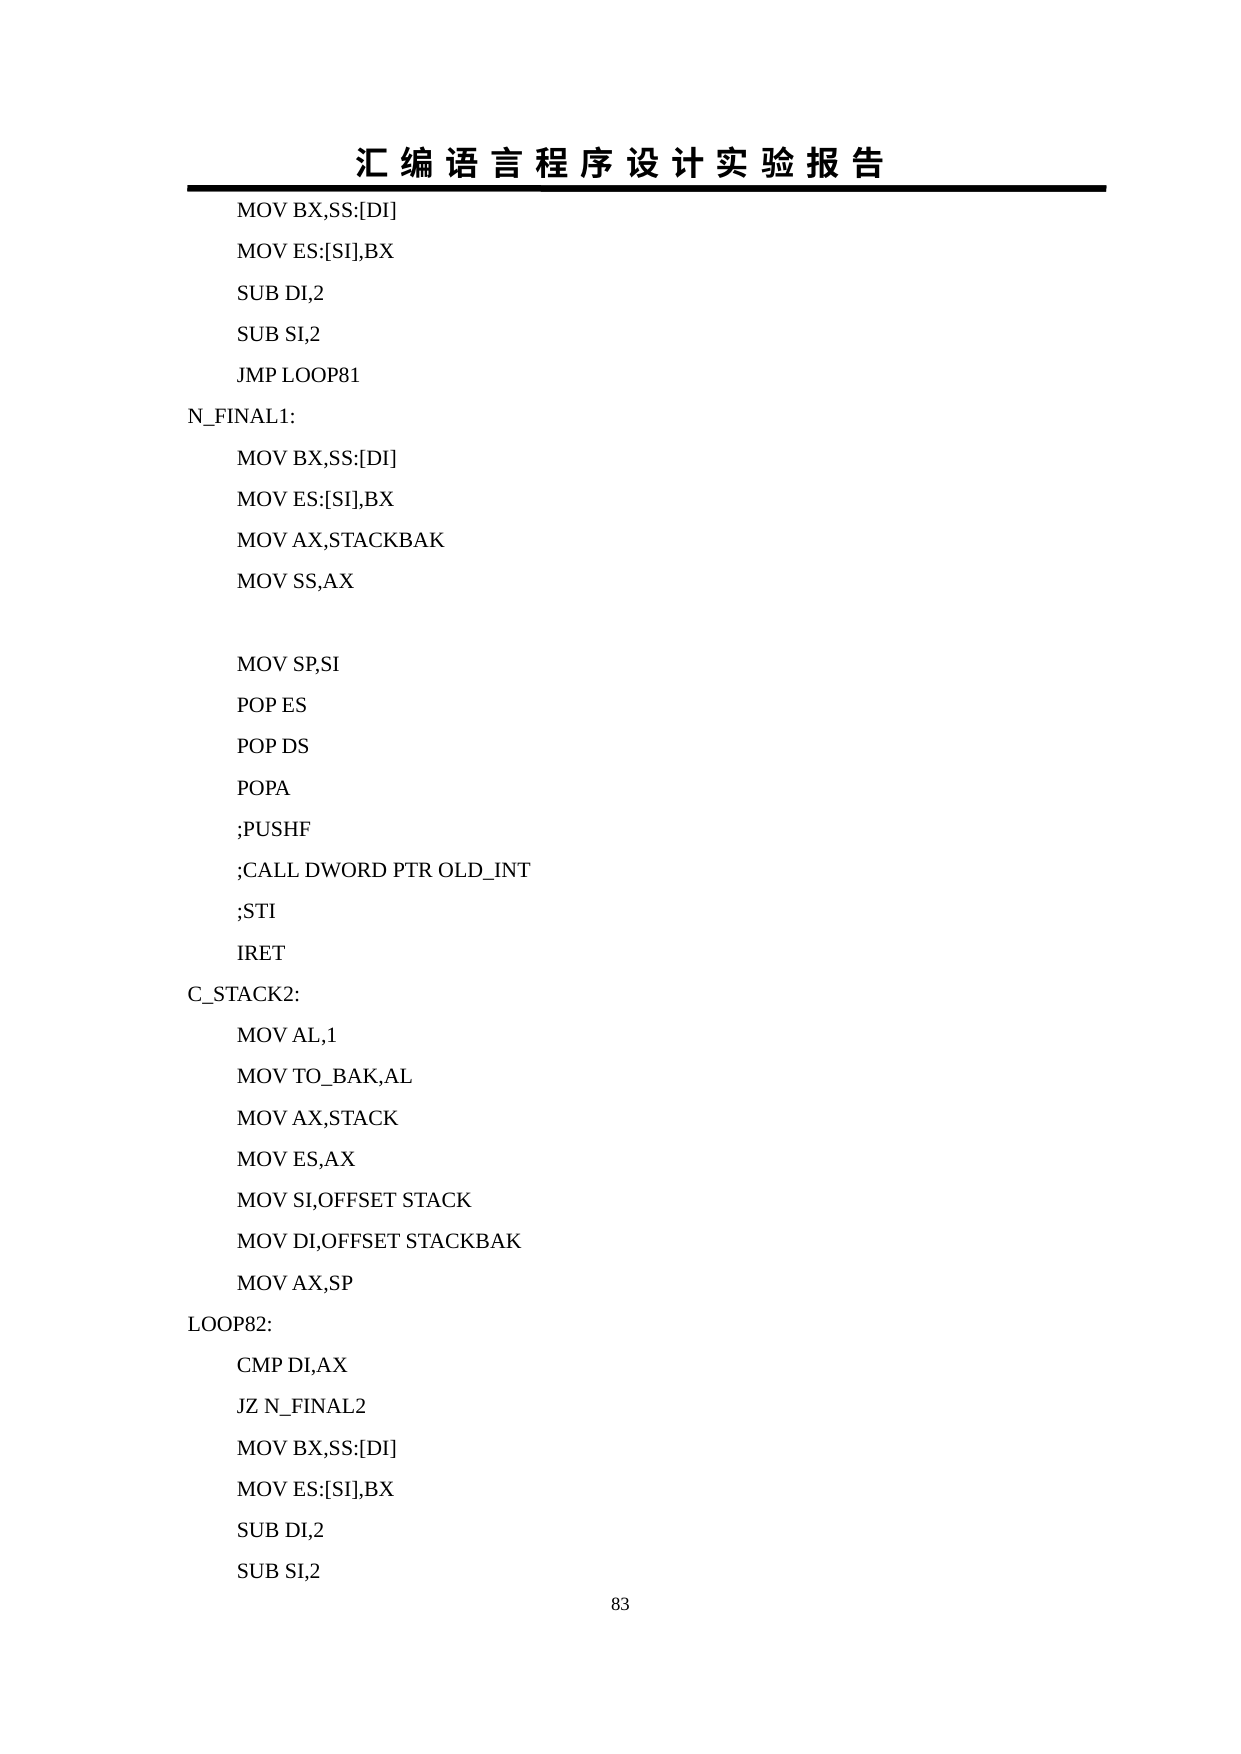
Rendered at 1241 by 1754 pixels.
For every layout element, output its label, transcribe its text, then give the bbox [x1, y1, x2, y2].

text JZ N_FINAL2 [187, 1390, 1053, 1422]
text MOV BX,SS:[DI] [187, 441, 1053, 474]
text MOV BX,SS:[DI] [187, 194, 1053, 226]
text MOV BX,SS:[DI] [187, 1431, 1053, 1464]
text MOV AX,STACK [187, 1101, 1053, 1134]
text SUB DI,2 [187, 1514, 1053, 1546]
text MOV AX,SP [187, 1266, 1053, 1299]
text CMP DI,AX [187, 1349, 1053, 1381]
text SUB SI,2 [187, 1555, 1053, 1587]
text LOOP82: [187, 1307, 1053, 1340]
text MOV AX,STACKBAK [187, 524, 1053, 556]
text SUB SI,2 [187, 317, 1053, 350]
text POP DS [187, 730, 1053, 762]
text C_STACK2: [187, 977, 1053, 1010]
text ;STI [187, 895, 1053, 927]
text JMP LOOP81 [187, 359, 1053, 391]
text N_FINAL1: [187, 400, 1053, 432]
text MOV ES:[SI],BX [187, 235, 1053, 267]
text SUB DI,2 [187, 276, 1053, 309]
text MOV DI,OFFSET STACKBAK [187, 1225, 1053, 1257]
text ;PUSHF [187, 812, 1053, 845]
text POP ES [187, 689, 1053, 721]
text MOV AL,1 [187, 1019, 1053, 1051]
text IRET [187, 936, 1053, 969]
text POPA [187, 771, 1053, 804]
text MOV SS,AX [187, 565, 1053, 597]
text MOV ES,AX [187, 1142, 1053, 1175]
text MOV SI,OFFSET STACK [187, 1184, 1053, 1216]
text MOV SP,SI [187, 647, 1053, 680]
text MOV TO_BAK,AL [187, 1060, 1053, 1092]
text MOV ES:[SI],BX [187, 1472, 1053, 1505]
text ;CALL DWORD PTR OLD_INT [187, 854, 1053, 886]
text MOV ES:[SI],BX [187, 482, 1053, 515]
